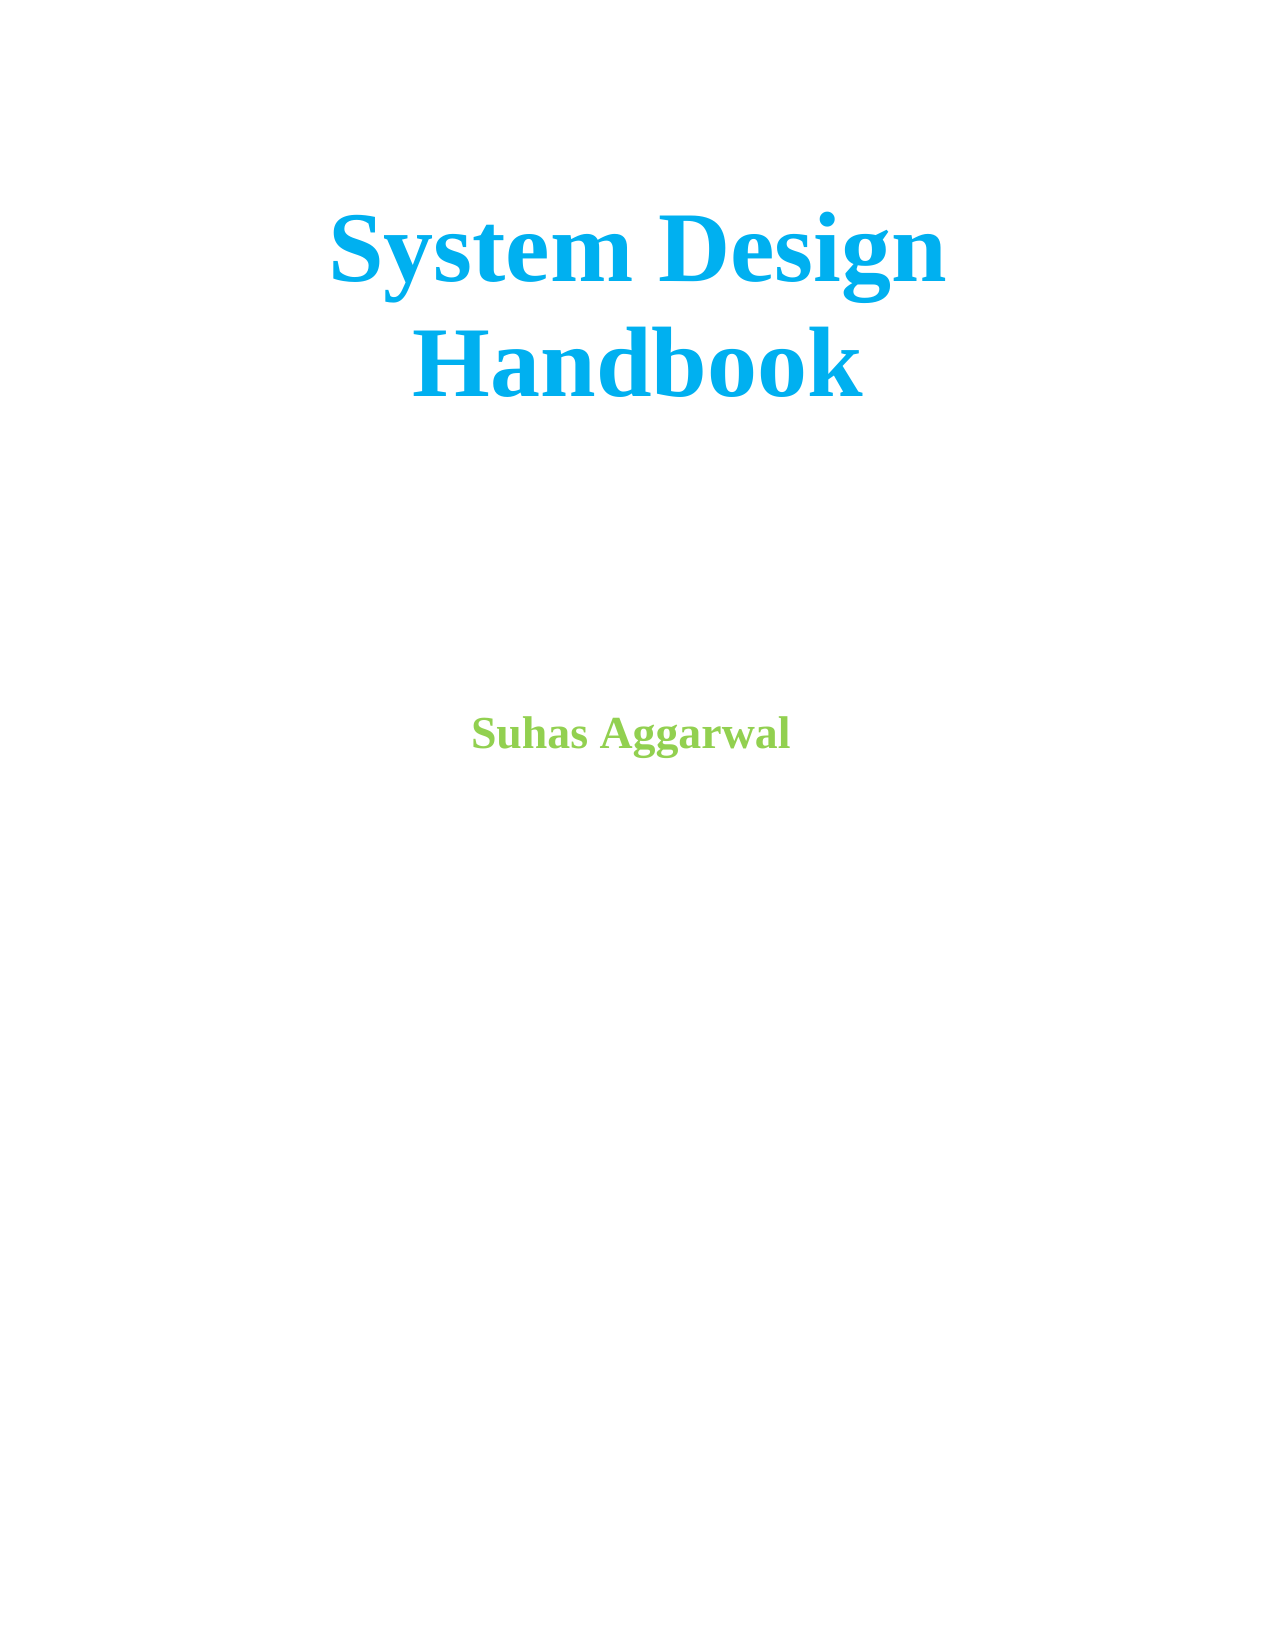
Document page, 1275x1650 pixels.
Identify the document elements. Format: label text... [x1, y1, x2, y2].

subtitle System Design [150, 188, 1125, 303]
text Suhas Aggarwal [150, 706, 1125, 758]
subtitle Handbook [150, 303, 1125, 418]
